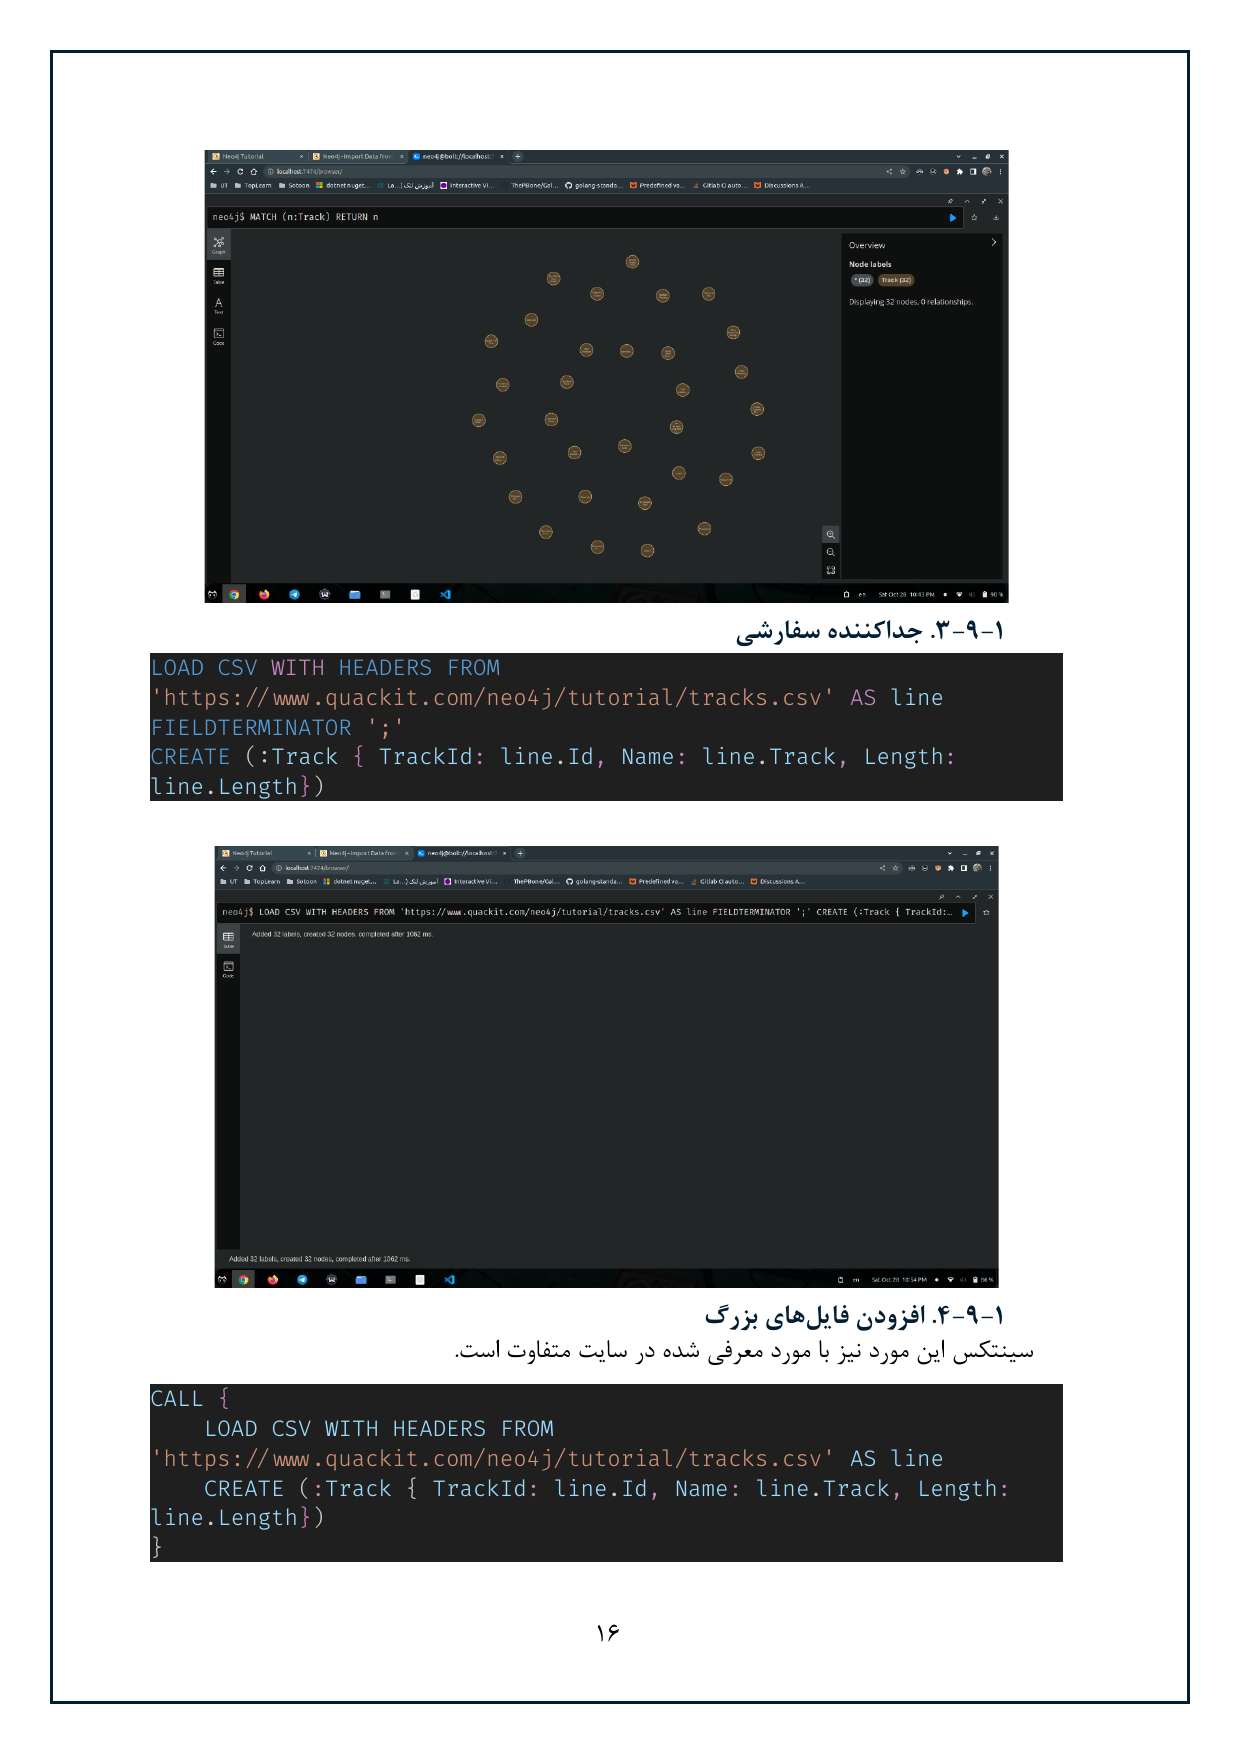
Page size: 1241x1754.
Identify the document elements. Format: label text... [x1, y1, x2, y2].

text LOAD CSV WITH HEADERS FROM 'https://www.quackit.com/neo4j/tutorial/tracks.csv' AS line [150, 1414, 1063, 1473]
text CREATE (:Track { TrackId: line.Id, Name: line.Track, Length: line.Length}) [150, 742, 1063, 801]
text سینتکس این مورد نیز با مورد معرفی شده در سایت متفاوت است. [150, 1338, 1063, 1367]
text CREATE (:Track { TrackId: line.Id, Name: line.Track, Length: line.Length}) [150, 1473, 1063, 1532]
text CALL { [150, 1384, 1063, 1414]
picture [214, 846, 999, 1288]
text } [150, 1532, 1063, 1562]
subtitle ١-٩-٤. افزودن فایل‌های بزرگ [150, 1304, 1063, 1333]
subtitle ١-٩-٣. جداکننده سفارشی [150, 619, 1063, 648]
text LOAD CSV WITH HEADERS FROM 'https://www.quackit.com/neo4j/tutorial/tracks.csv' AS line FIELDTERMINATOR ';' [150, 653, 1063, 742]
picture [204, 150, 1009, 603]
